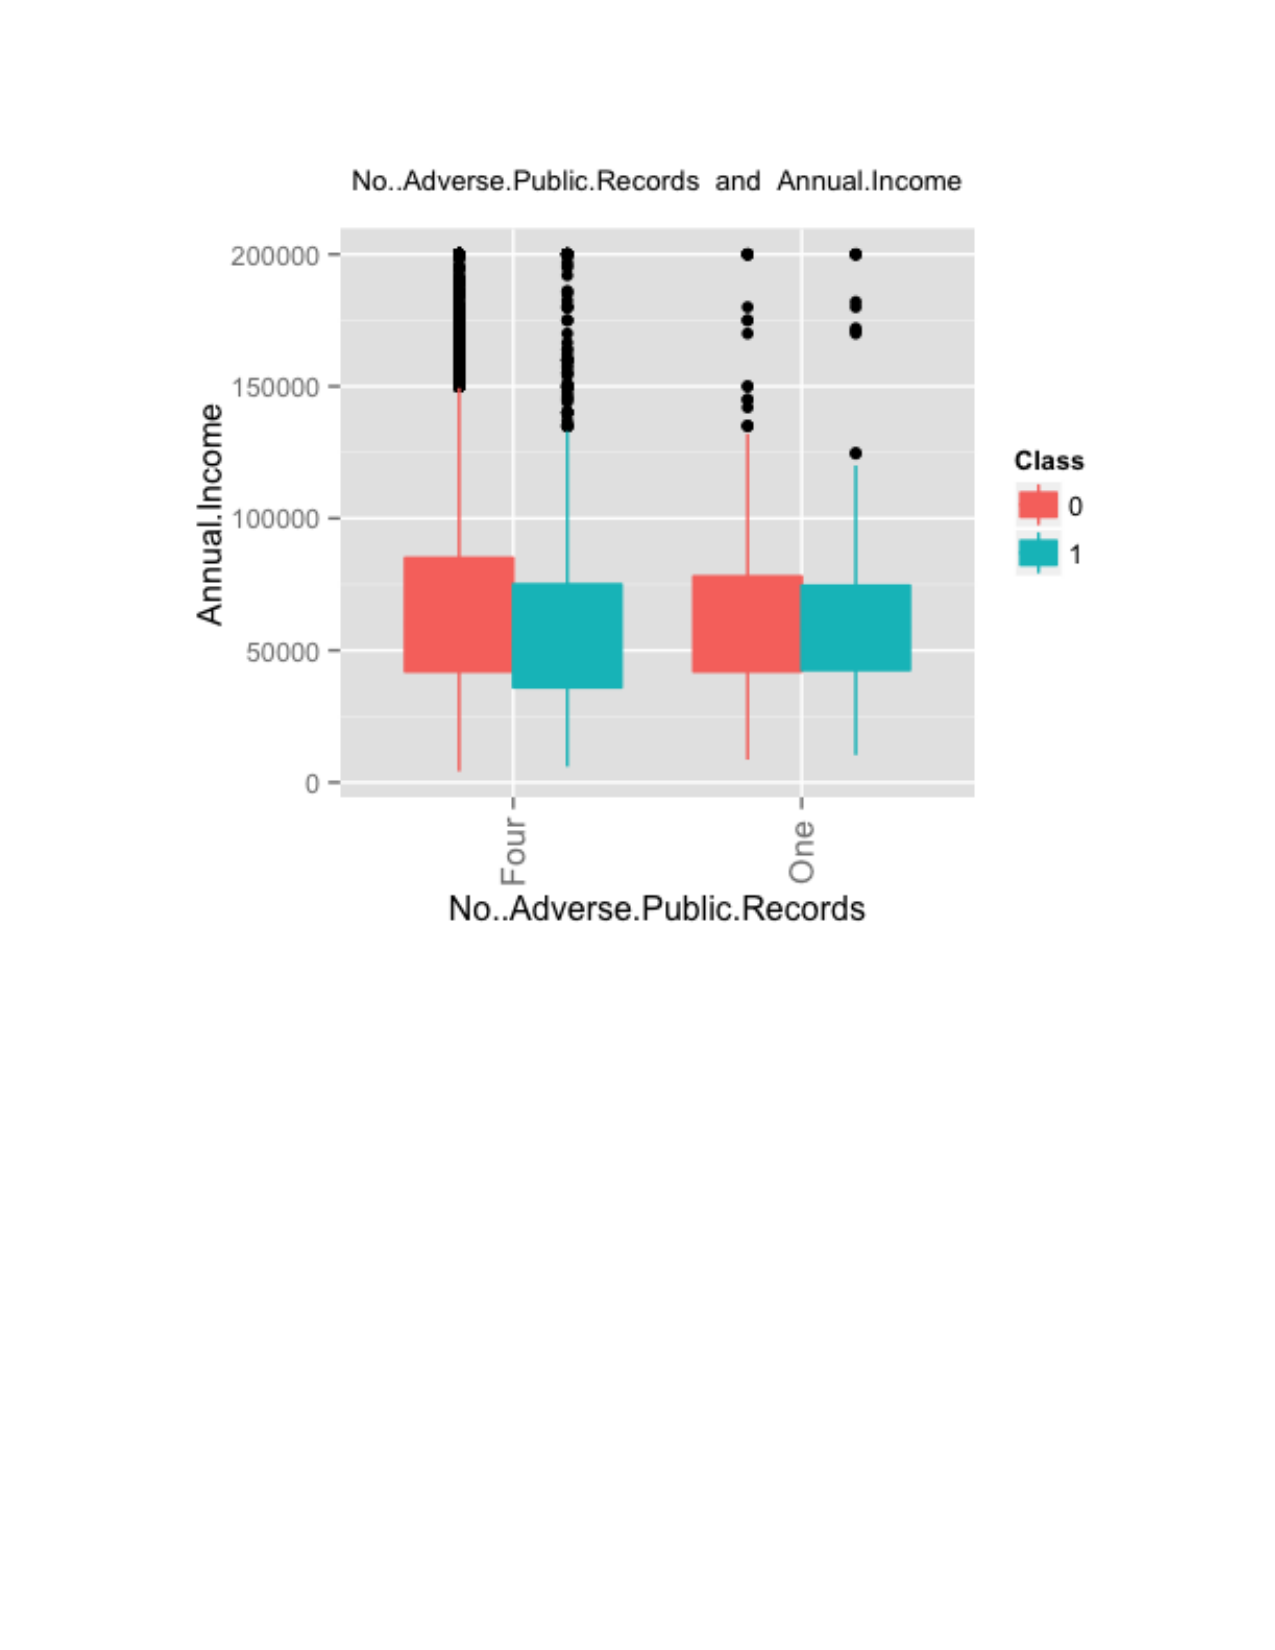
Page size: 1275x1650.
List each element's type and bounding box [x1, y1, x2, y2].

picture [168, 150, 1169, 950]
